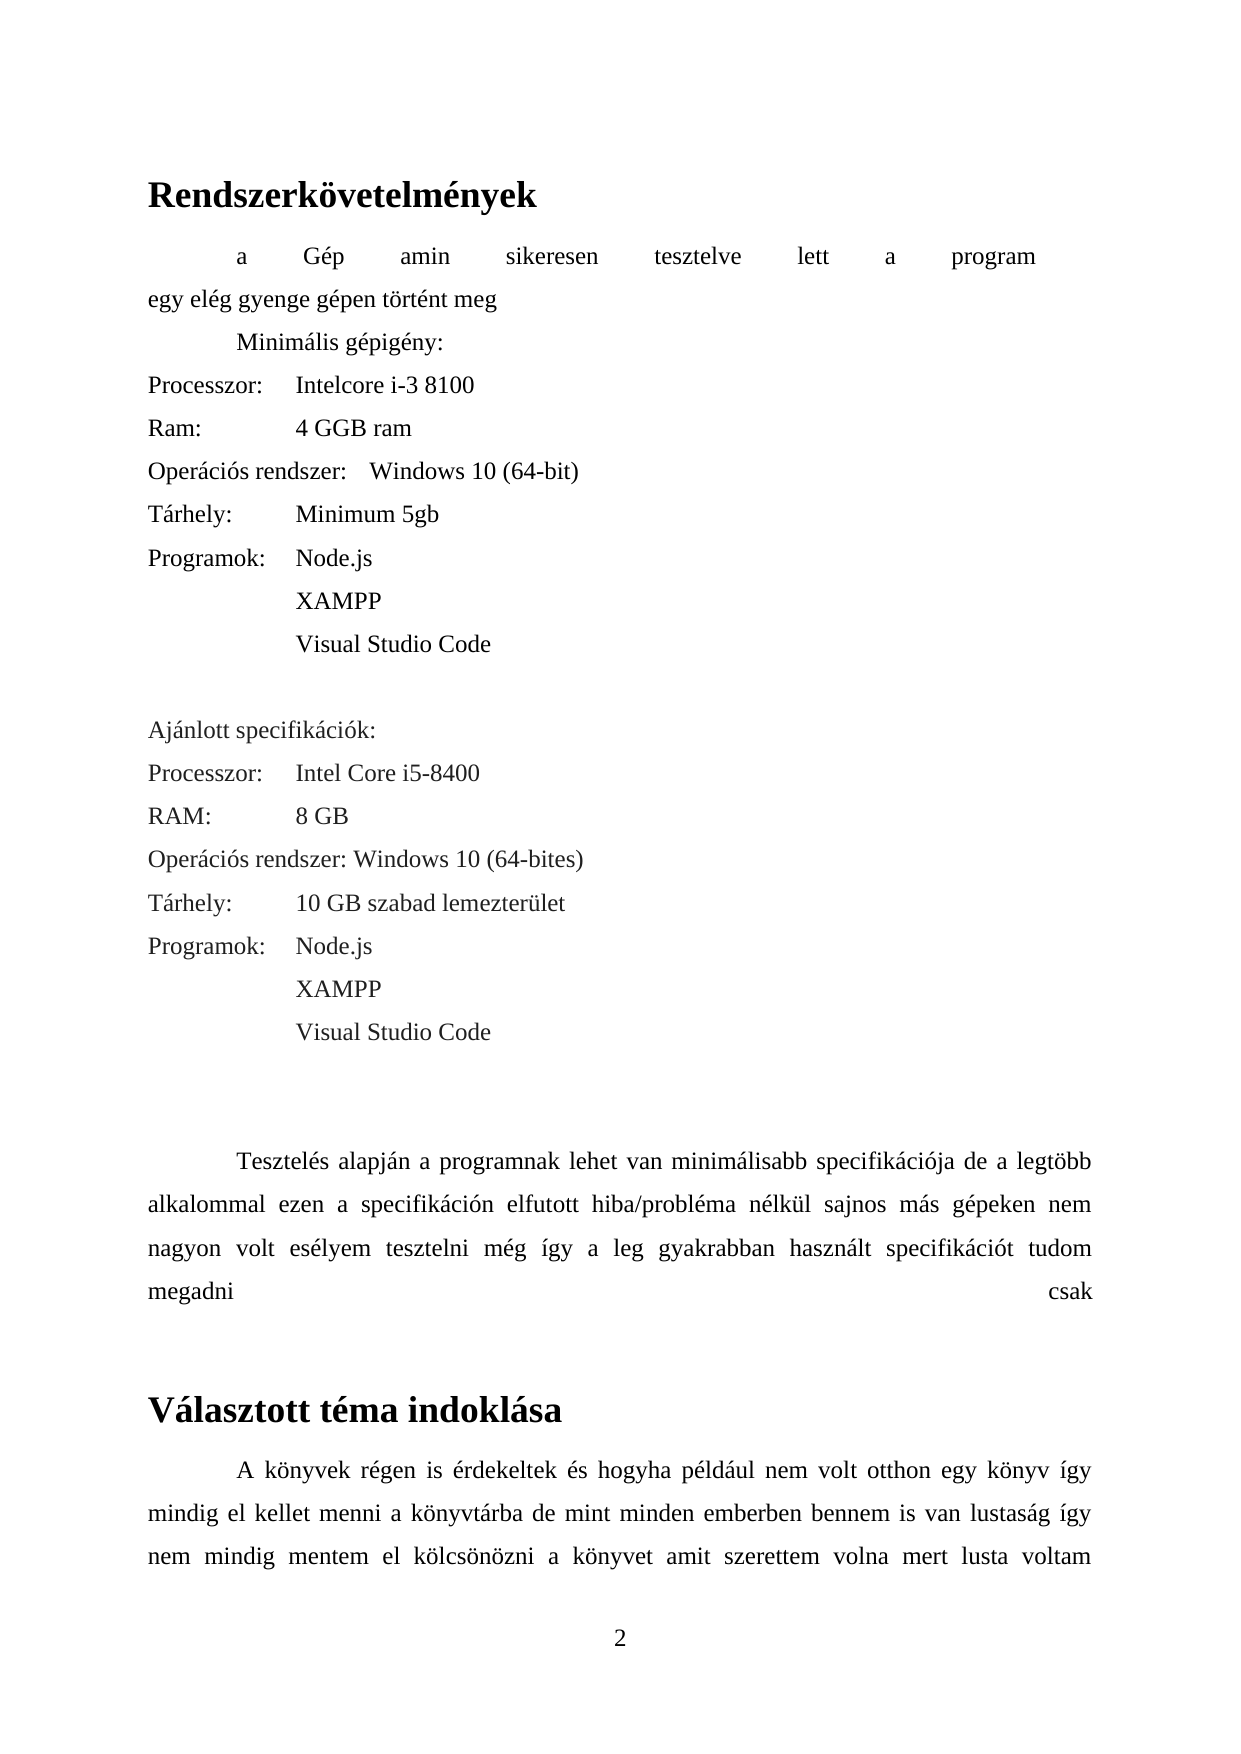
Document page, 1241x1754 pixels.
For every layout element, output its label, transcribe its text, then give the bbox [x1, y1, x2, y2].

text XAMPP [148, 586, 1093, 614]
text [148, 1455, 1093, 1570]
text Visual Studio Code [148, 629, 1093, 658]
text Operációs rendszer: Windows 10 (64-bites) [148, 844, 1093, 873]
text Processzor: Intel Core i5-8400 [148, 758, 1093, 787]
text RAM: 8 GB [148, 801, 1093, 830]
text Tárhely: 10 GB szabad lemezterület [148, 888, 1093, 916]
subtitle Rendszerkövetelmények [148, 173, 1093, 216]
text XAMPP [221, 974, 1093, 1003]
text Tesztelés alapján a programnak lehet van minimálisabb specifikációja de a legtöbb alkalommal ezen a specifikáción elfutott hiba/probléma nélkül sajnos más gépeken nem nagyon volt esélyem tesztelni még így a leg gyakrabban használt specifikációt tudom megadni csak [148, 1146, 1093, 1348]
text Ajánlott specifikációk: [148, 715, 1093, 744]
text a Gép amin sikeresen tesztelve lett a program egy elég gyenge gépen történt meg [148, 241, 1093, 313]
text Programok: Node.js [148, 543, 1093, 571]
text Visual Studio Code [221, 1017, 1093, 1046]
text Programok: Node.js [148, 931, 1093, 959]
text Minimális gépigény: [148, 327, 1093, 356]
text Processzor: Intelcore i-3 8100 Ram: 4 GGB ram Operációs rendszer: Windows 10 (64-bit) Tárhely: Minimum 5gb [148, 370, 1093, 528]
subtitle Választott téma indoklása [148, 1387, 1093, 1430]
